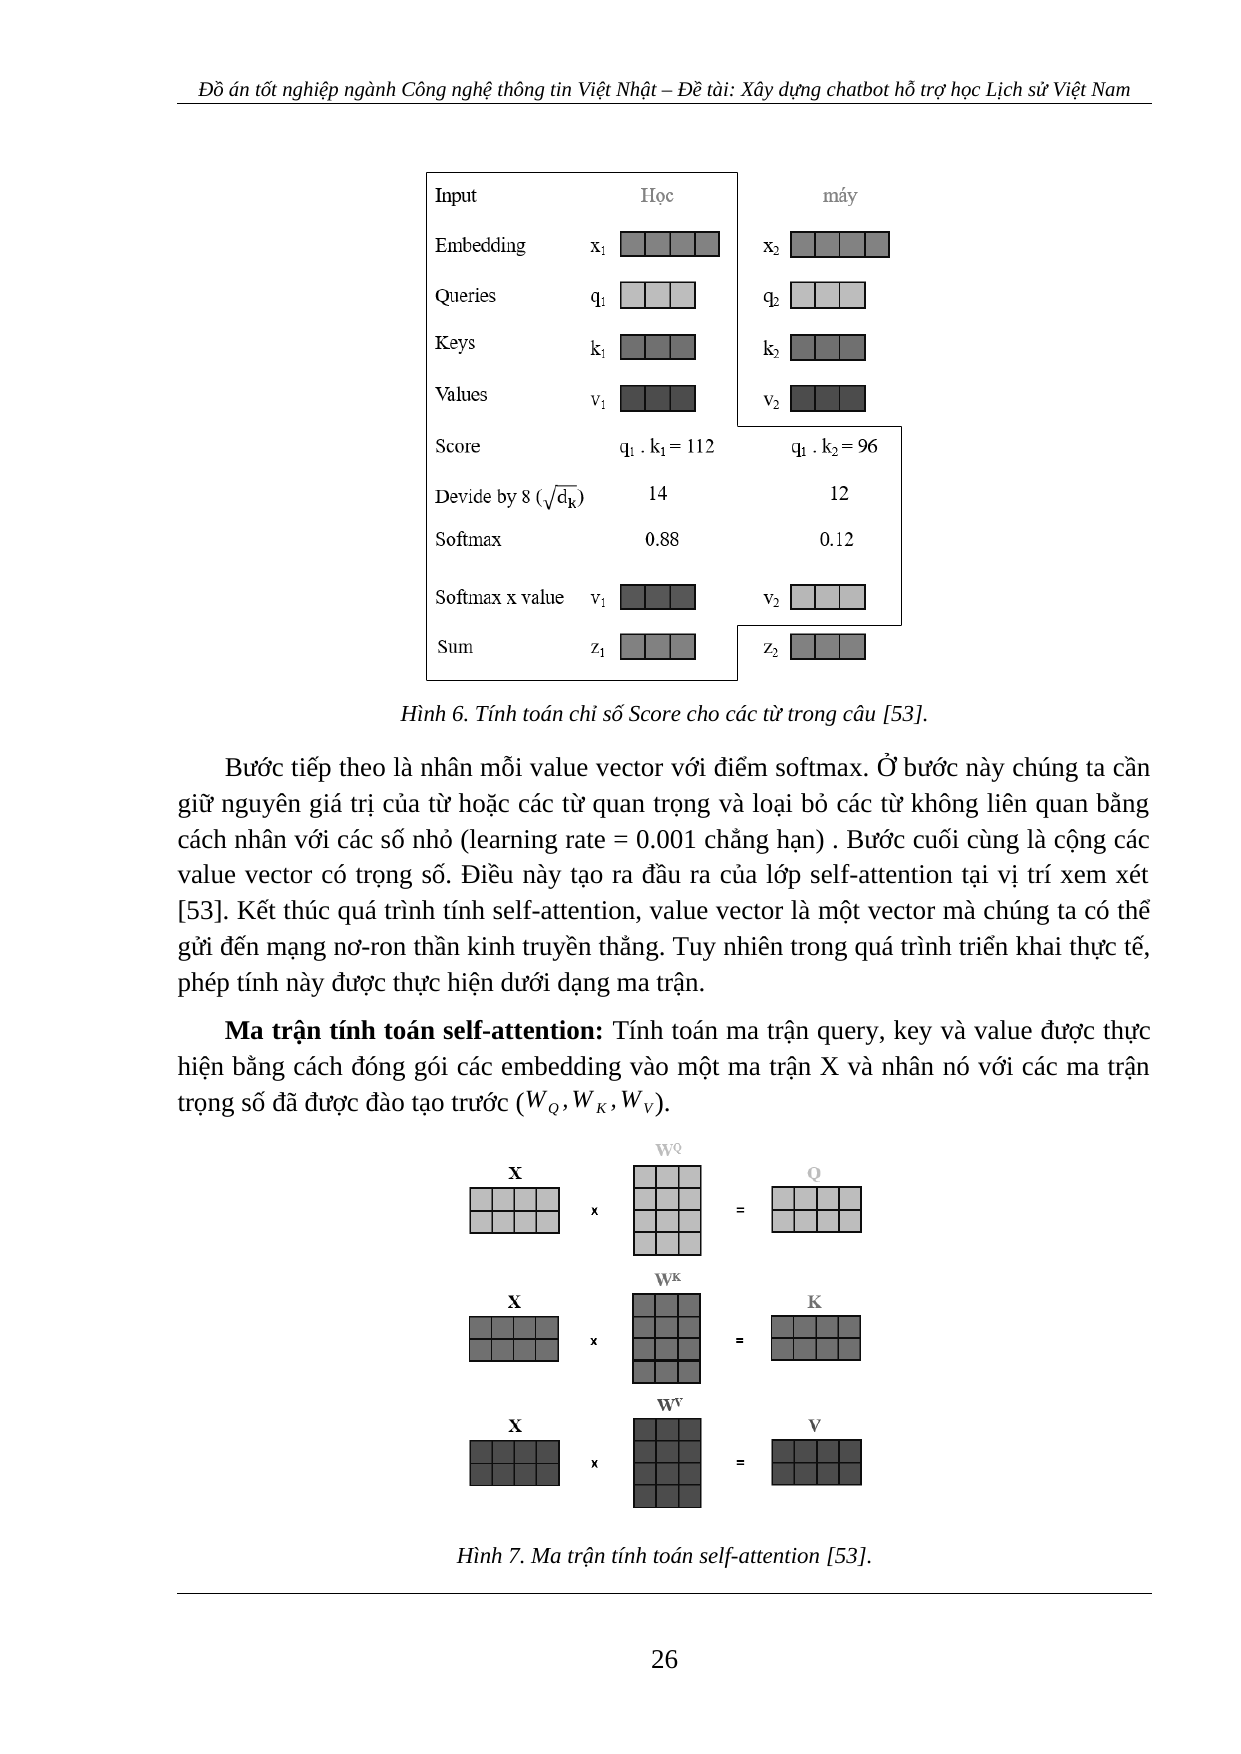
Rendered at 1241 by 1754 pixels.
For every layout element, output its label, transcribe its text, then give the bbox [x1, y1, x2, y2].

text Hình 6. Tính toán chỉ số Score cho các từ trong câu . [177, 700, 1152, 727]
text Bước tiếp theo là nhân mỗi value vector với điểm softmax. Ở bước này chúng ta cần giữ nguyên giá trị của từ hoặc các từ quan trọng và loại bỏ các từ không liên quan bằng cách nhân với các số nhỏ (learning rate = 0.001 chẳng hạn) . Bước cuối cùng là cộng các value vector có trọng số. Điều này tạo ra đầu ra của lớp self-attention tại vị trí xem xét . Kết thúc quá trình tính self-attention, value vector là một vector mà chúng ta có thể gửi đến mạng nơ-ron thần kinh truyền thẳng. Tuy nhiên trong quá trình triển khai thực tế, phép tính này được thực hiện dưới dạng ma trận. [177, 751, 1152, 997]
text Hình 7. Ma trận tính toán self-attention . [177, 1542, 1152, 1568]
text Ma trận tính toán self-attention: Tính toán ma trận query, key và value được thực hiện bằng cách đóng gói các embedding vào một ma trận X và nhân nó với các ma trận trọng số đã được đào tạo trước (). [177, 1014, 1152, 1117]
